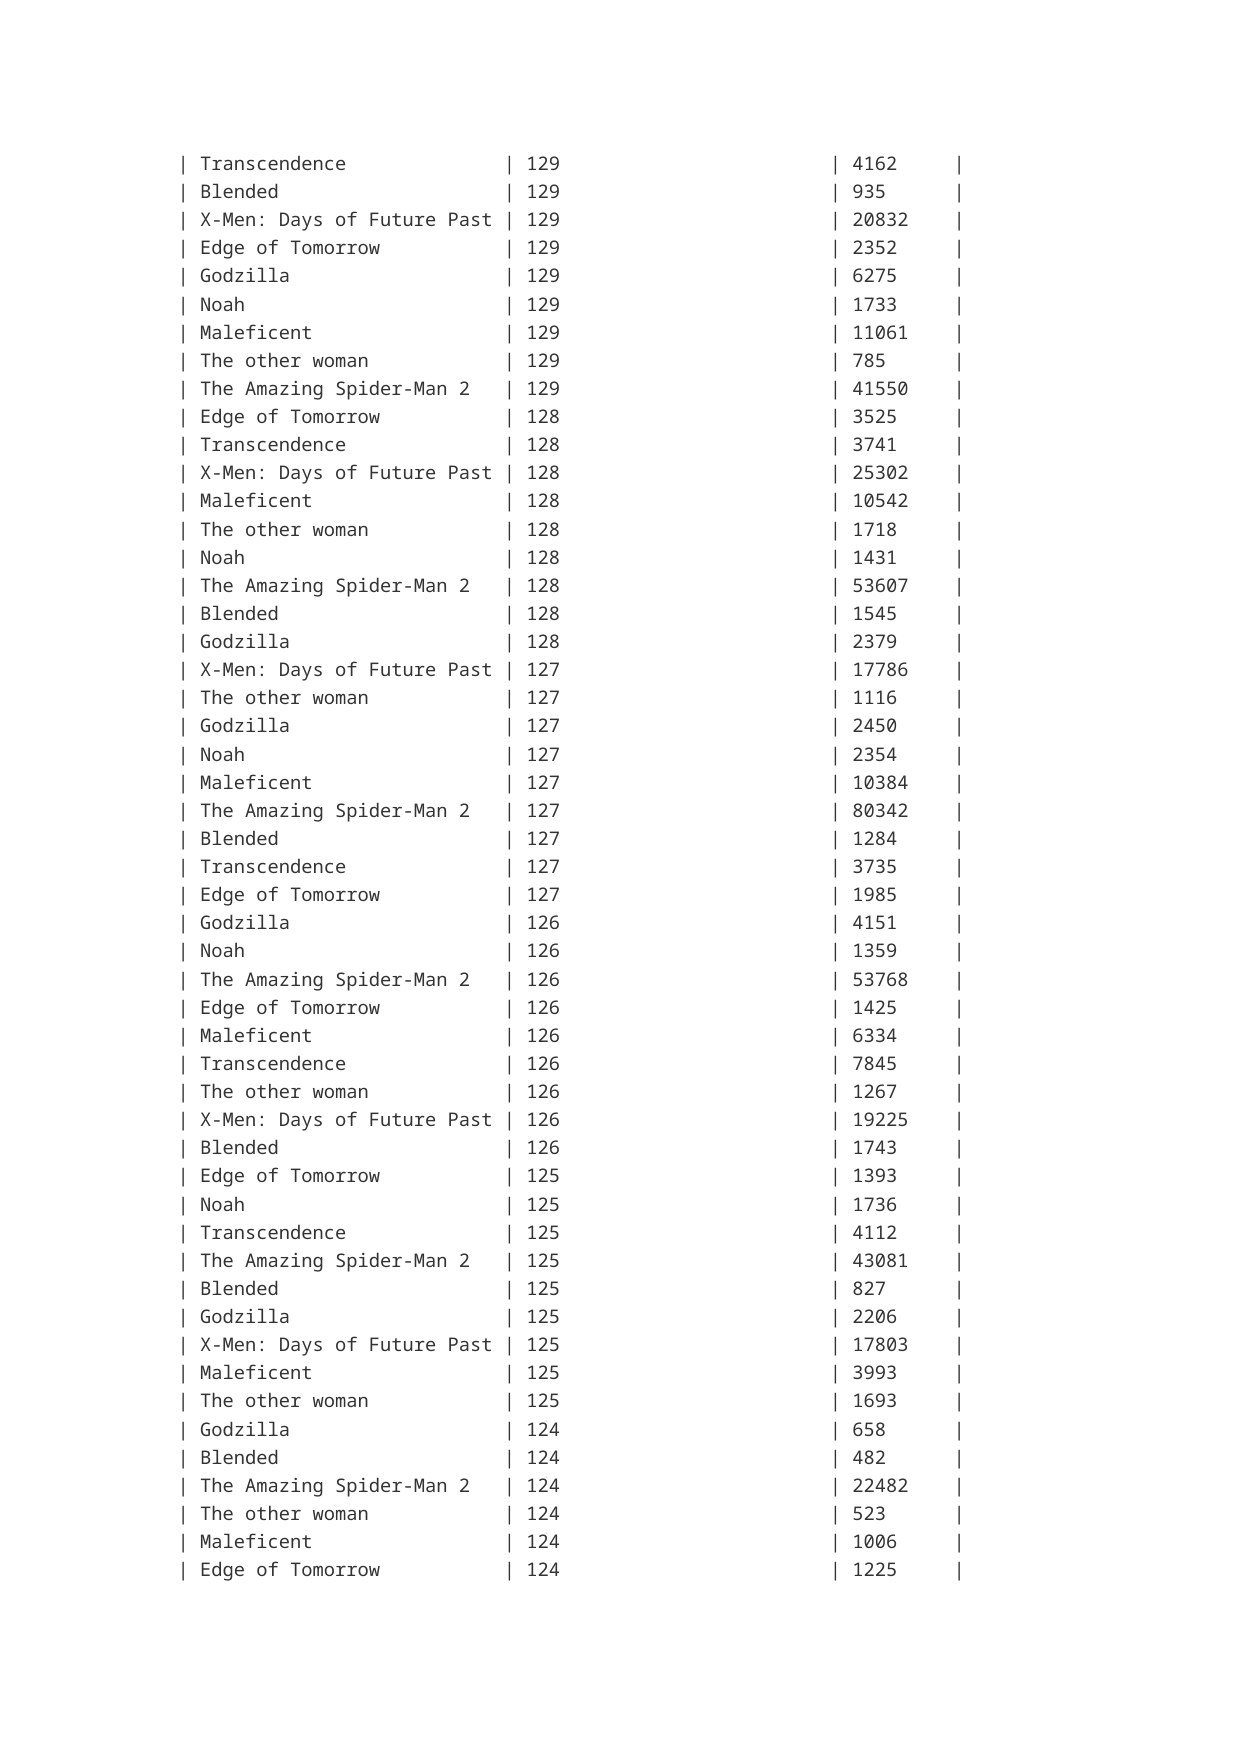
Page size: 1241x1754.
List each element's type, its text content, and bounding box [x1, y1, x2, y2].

text | Transcendence | 129 | 4162 | [177, 148, 1063, 176]
text | Blended | 128 | 1545 | [177, 598, 1063, 626]
text | The other woman | 124 | 523 | [177, 1498, 1063, 1526]
text | Maleficent | 124 | 1006 | [177, 1526, 1063, 1554]
text | Noah | 125 | 1736 | [177, 1188, 1063, 1216]
text | Godzilla | 124 | 658 | [177, 1413, 1063, 1441]
text | Transcendence | 128 | 3741 | [177, 429, 1063, 457]
text | Edge of Tomorrow | 128 | 3525 | [177, 401, 1063, 429]
text | Noah | 129 | 1733 | [177, 288, 1063, 316]
text | Edge of Tomorrow | 125 | 1393 | [177, 1160, 1063, 1188]
text | The other woman | 129 | 785 | [177, 344, 1063, 373]
text | Transcendence | 127 | 3735 | [177, 851, 1063, 879]
text | Blended | 129 | 935 | [177, 176, 1063, 204]
text | The other woman | 128 | 1718 | [177, 513, 1063, 541]
text | Noah | 126 | 1359 | [177, 935, 1063, 963]
text | Noah | 127 | 2354 | [177, 738, 1063, 766]
text | Edge of Tomorrow | 129 | 2352 | [177, 232, 1063, 260]
text | Edge of Tomorrow | 126 | 1425 | [177, 991, 1063, 1019]
text | Godzilla | 125 | 2206 | [177, 1301, 1063, 1329]
text | Transcendence | 125 | 4112 | [177, 1216, 1063, 1244]
text | Maleficent | 129 | 11061 | [177, 316, 1063, 344]
text | Maleficent | 127 | 10384 | [177, 766, 1063, 794]
text | X-Men: Days of Future Past | 129 | 20832 | [177, 204, 1063, 232]
text | The Amazing Spider-Man 2 | 129 | 41550 | [177, 373, 1063, 401]
text | X-Men: Days of Future Past | 125 | 17803 | [177, 1329, 1063, 1357]
text | The Amazing Spider-Man 2 | 124 | 22482 | [177, 1469, 1063, 1498]
text | The Amazing Spider-Man 2 | 125 | 43081 | [177, 1244, 1063, 1273]
text | Maleficent | 126 | 6334 | [177, 1019, 1063, 1048]
text | Blended | 127 | 1284 | [177, 823, 1063, 851]
text | The other woman | 127 | 1116 | [177, 682, 1063, 710]
text | The other woman | 125 | 1693 | [177, 1385, 1063, 1413]
text | Godzilla | 128 | 2379 | [177, 626, 1063, 654]
text | The Amazing Spider-Man 2 | 128 | 53607 | [177, 569, 1063, 598]
text | Blended | 124 | 482 | [177, 1441, 1063, 1469]
text | Godzilla | 129 | 6275 | [177, 260, 1063, 288]
text | The Amazing Spider-Man 2 | 127 | 80342 | [177, 794, 1063, 823]
text | X-Men: Days of Future Past | 126 | 19225 | [177, 1104, 1063, 1132]
text | Maleficent | 125 | 3993 | [177, 1357, 1063, 1385]
text | Godzilla | 126 | 4151 | [177, 907, 1063, 935]
text | Transcendence | 126 | 7845 | [177, 1048, 1063, 1076]
text | Blended | 126 | 1743 | [177, 1132, 1063, 1160]
text | Edge of Tomorrow | 127 | 1985 | [177, 879, 1063, 907]
text | Maleficent | 128 | 10542 | [177, 485, 1063, 513]
text | Blended | 125 | 827 | [177, 1273, 1063, 1301]
text | The other woman | 126 | 1267 | [177, 1076, 1063, 1104]
text | Godzilla | 127 | 2450 | [177, 710, 1063, 738]
text | Edge of Tomorrow | 124 | 1225 | [177, 1554, 1063, 1582]
text | X-Men: Days of Future Past | 127 | 17786 | [177, 654, 1063, 682]
text | Noah | 128 | 1431 | [177, 541, 1063, 569]
text | The Amazing Spider-Man 2 | 126 | 53768 | [177, 963, 1063, 991]
text | X-Men: Days of Future Past | 128 | 25302 | [177, 457, 1063, 485]
